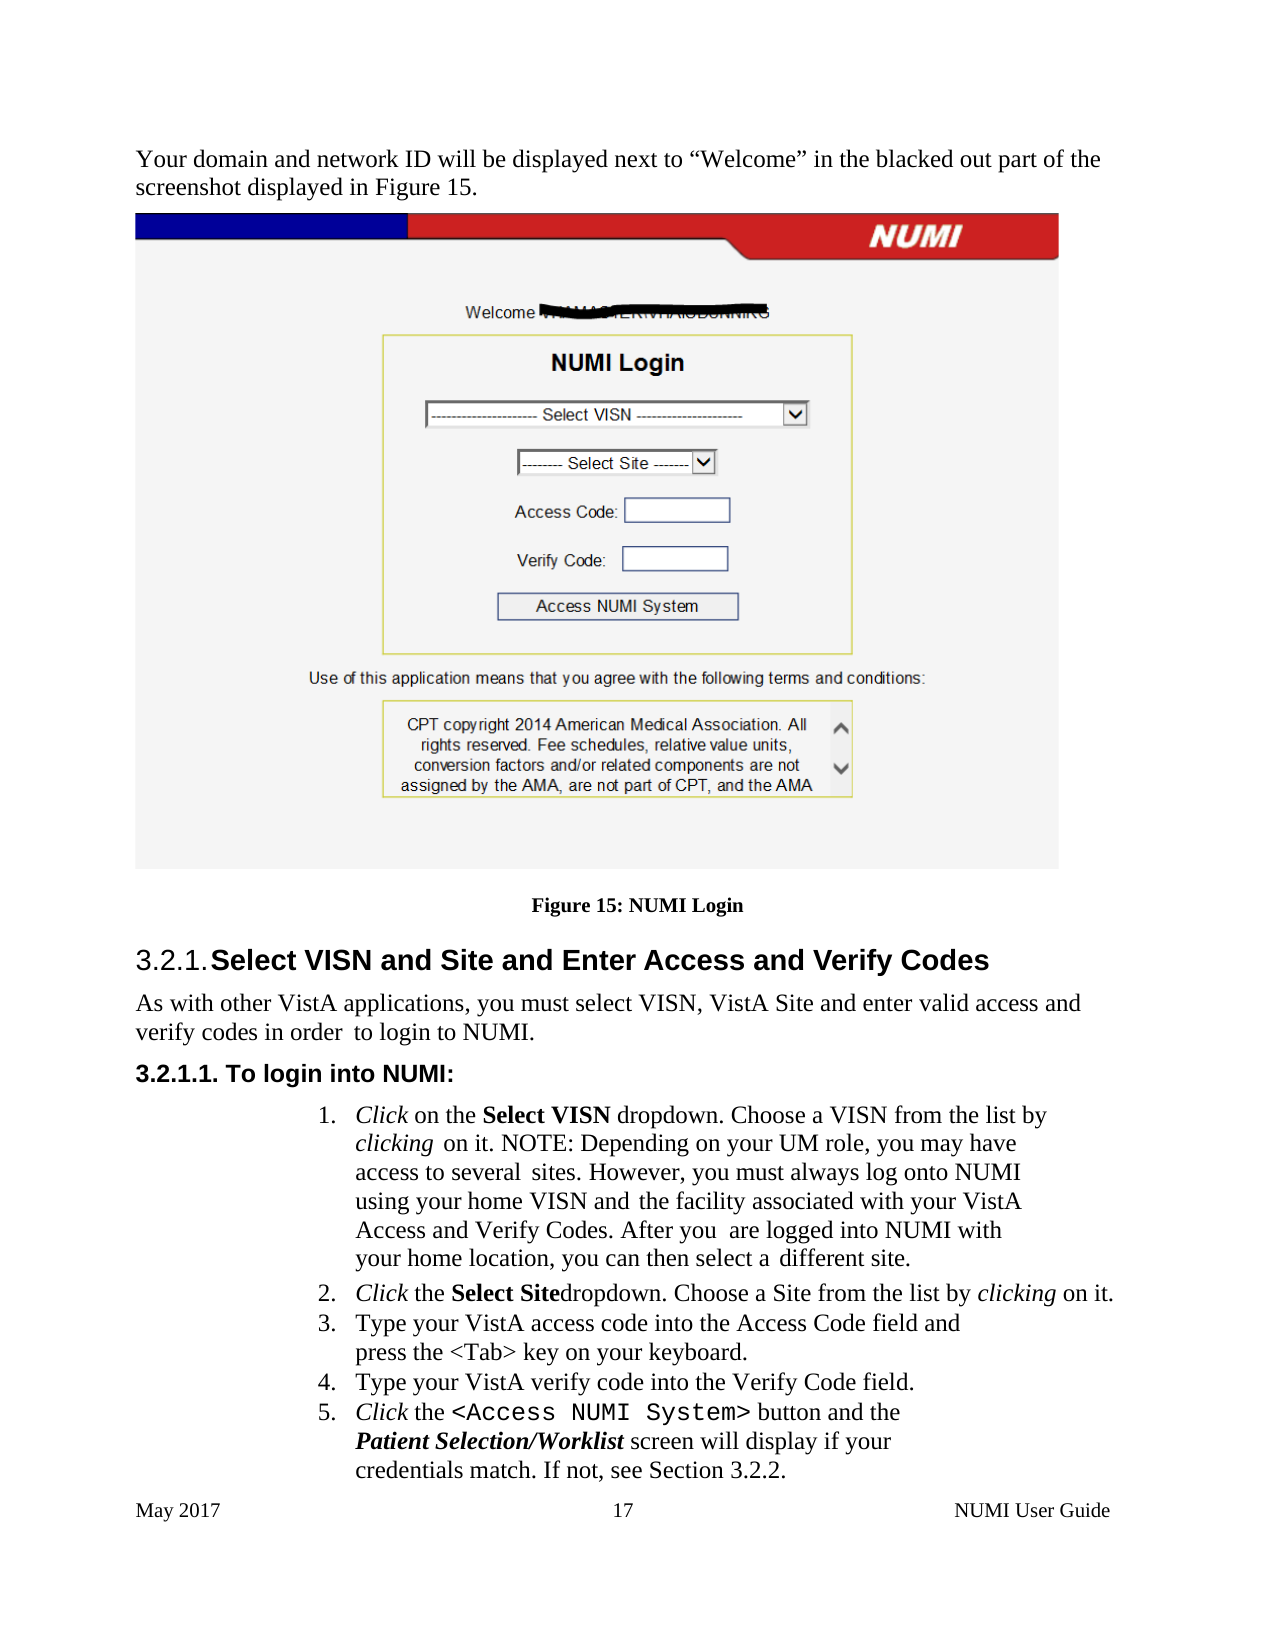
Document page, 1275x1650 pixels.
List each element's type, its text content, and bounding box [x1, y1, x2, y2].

subtitle Select VISN and Site and Enter Access and Verify Codes [135, 942, 1139, 976]
list Click on the Select VISN dropdown. Choose a VISN from the list by clicking on it. NOTE: Depending on your UM role, you may have access to several sites. However, you must always log onto NUMI using your home VISN and the facility associated with your VistA Access and Verify Codes. After you are logged into NUMI with your home location, you can then select a different site. [318, 1100, 1052, 1272]
text Figure : NUMI Login [135, 893, 1139, 917]
picture [135, 213, 1059, 869]
subtitle To login into NUMI: [135, 1058, 1139, 1087]
list Click the <Access NUMI System> button and the Patient Selection/Worklist screen will display if your credentials match. If not, see Section 3.2.2. [318, 1397, 976, 1484]
list Click the Select Sitedropdown. Choose a Site from the list by clicking on it. [318, 1278, 1139, 1307]
text Your domain and network ID will be displayed next to “Welcome” in the blacked out part of the screenshot displayed in Figure 15. [135, 144, 1139, 201]
list Type your VistA access code into the Access Code field and press the <Tab> key on your keyboard. [318, 1308, 976, 1366]
text As with other VistA applications, you must select VISN, VistA Site and enter valid access and verify codes in order to login to NUMI. [135, 988, 1139, 1046]
list Type your VistA verify code into the Verify Code field. [318, 1367, 976, 1396]
